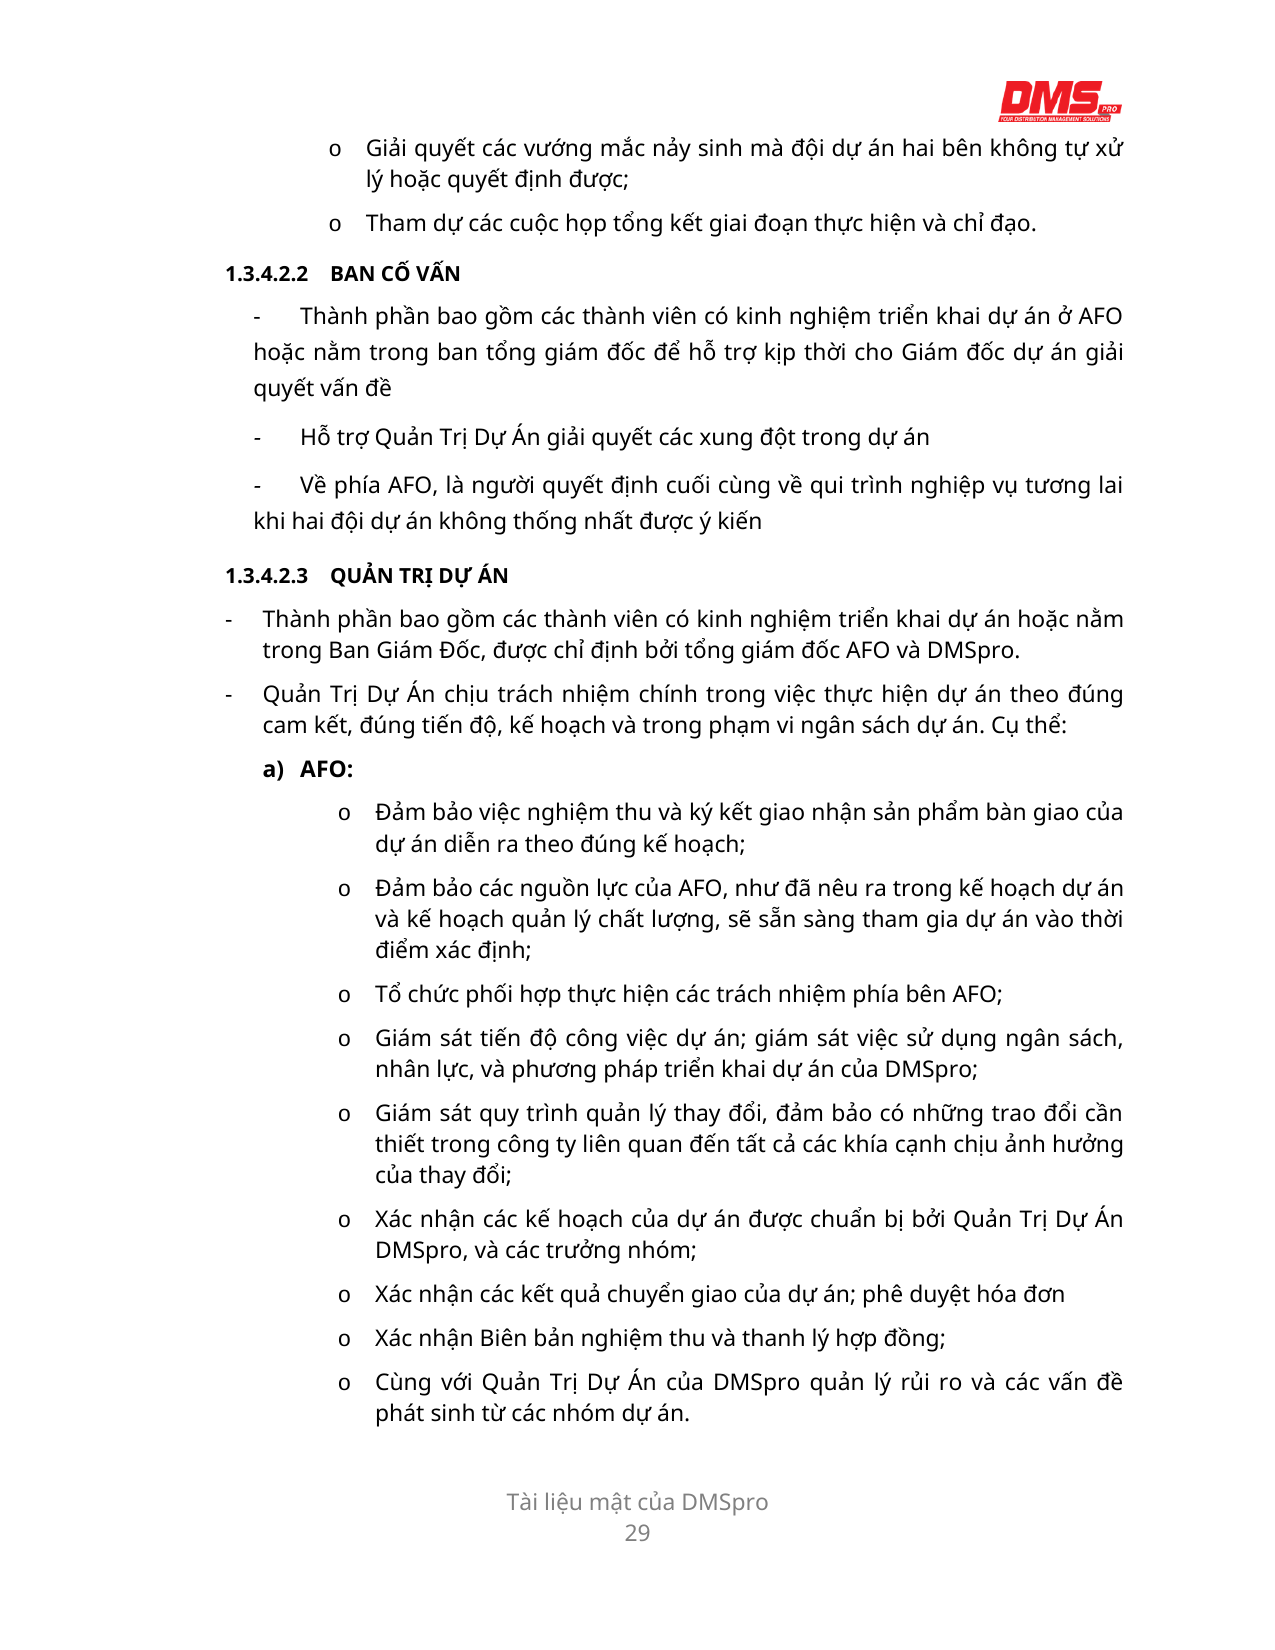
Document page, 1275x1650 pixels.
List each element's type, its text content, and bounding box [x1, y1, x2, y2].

list Tổ chức phối hợp thực hiện các trách nhiệm phía bên AFO; [337, 978, 1125, 1009]
list Xác nhận các kế hoạch của dự án được chuẩn bị bởi Quản Trị Dự Án DMSpro, và các trưởng nhóm; [337, 1203, 1125, 1266]
list Thành phần bao gồm các thành viên có kinh nghiệm triển khai dự án hoặc nằm trong Ban Giám Đốc, được chỉ định bởi tổng giám đốc AFO và DMSpro. [225, 603, 1125, 665]
list Đảm bảo việc nghiệm thu và ký kết giao nhận sản phẩm bàn giao của dự án diễn ra theo đúng kế hoạch; [337, 796, 1125, 859]
list Xác nhận các kết quả chuyển giao của dự án; phê duyệt hóa đơn [337, 1278, 1125, 1309]
list Quản Trị Dự Án chịu trách nhiệm chính trong việc thực hiện dự án theo đúng cam kết, đúng tiến độ, kế hoạch và trong phạm vi ngân sách dự án. Cụ thể: [225, 678, 1125, 740]
list Giám sát quy trình quản lý thay đổi, đảm bảo có những trao đổi cần thiết trong công ty liên quan đến tất cả các khía cạnh chịu ảnh hưởng của thay đổi; [337, 1097, 1125, 1191]
list Xác nhận Biên bản nghiệm thu và thanh lý hợp đồng; [337, 1322, 1125, 1353]
list Giám sát tiến độ công việc dự án; giám sát việc sử dụng ngân sách, nhân lực, và phương pháp triển khai dự án của DMSpro; [337, 1022, 1125, 1084]
list Về phía AFO, là người quyết định cuối cùng về qui trình nghiệp vụ tương lai khi hai đội dự án không thống nhất được ý kiến [253, 469, 1125, 536]
list Hỗ trợ Quản Trị Dự Án giải quyết các xung đột trong dự án [253, 421, 1125, 452]
list AFO: [262, 753, 1125, 784]
picture [990, 75, 1125, 128]
list Thành phần bao gồm các thành viên có kinh nghiệm triển khai dự án ở AFO hoặc nằm trong ban tổng giám đốc để hỗ trợ kịp thời cho Giám đốc dự án giải quyết vấn đề [253, 300, 1125, 403]
list Đảm bảo các nguồn lực của AFO, như đã nêu ra trong kế hoạch dự án và kế hoạch quản lý chất lượng, sẽ sẵn sàng tham gia dự án vào thời điểm xác định; [337, 871, 1125, 965]
list Giải quyết các vướng mắc nảy sinh mà đội dự án hai bên không tự xử lý hoặc quyết định được; [328, 132, 1125, 194]
list Tham dự các cuộc họp tổng kết giai đoạn thực hiện và chỉ đạo. [328, 207, 1125, 238]
list Cùng với Quản Trị Dự Án của DMSpro quản lý rủi ro và các vấn đề phát sinh từ các nhóm dự án. [337, 1366, 1125, 1428]
subtitle Ban Cố Vấn [225, 259, 1125, 288]
subtitle Quản Trị Dự Án [225, 562, 1125, 590]
